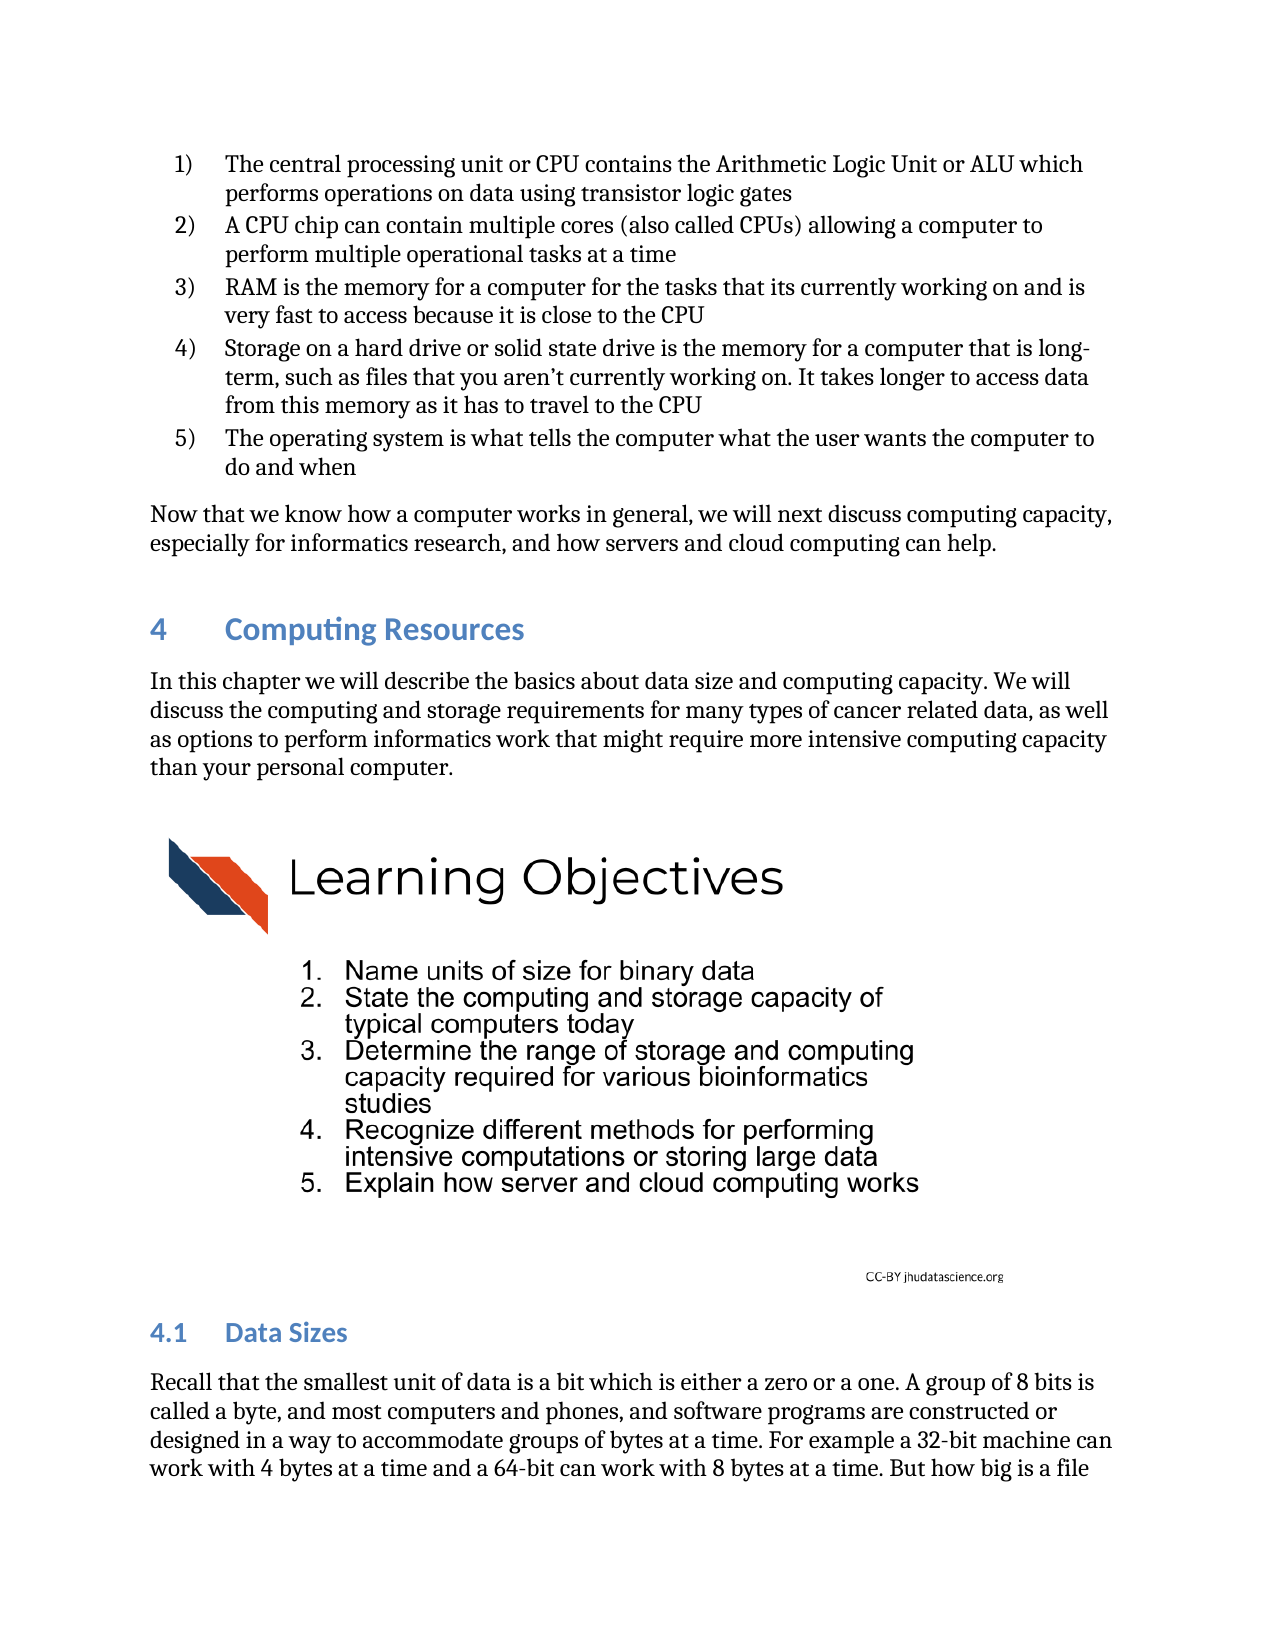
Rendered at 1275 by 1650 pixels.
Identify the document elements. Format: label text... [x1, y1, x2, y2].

subtitle 4 Computing Resources [150, 607, 1125, 648]
list RAM is the memory for a computer for the tasks that its currently working on and is very fast to access because it is close to the CPU [175, 272, 1125, 330]
list The operating system is what tells the computer what the user wants the computer to do and when [175, 424, 1125, 481]
picture [168, 800, 1044, 1293]
text Now that we know how a computer works in general, we will next discuss computing capacity, especially for informatics research, and how servers and cloud computing can help. [150, 500, 1125, 557]
list A CPU chip can contain multiple cores (also called CPUs) allowing a computer to perform multiple operational tasks at a time [175, 211, 1125, 269]
text In this chapter we will describe the basics about data size and computing capacity. We will discuss the computing and storage requirements for many types of cancer related data, as well as options to perform informatics work that might require more intensive computing capacity than your personal computer. [150, 667, 1125, 782]
list The central processing unit or CPU contains the Arithmetic Logic Unit or ALU which performs operations on data using transistor logic gates [175, 150, 1125, 207]
list Storage on a hard drive or solid state drive is the memory for a computer that is long-term, such as files that you aren’t currently working on. It takes longer to access data from this memory as it has to travel to the CPU [175, 334, 1125, 420]
subtitle 4.1 Data Sizes [150, 1314, 1125, 1349]
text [150, 1368, 1125, 1483]
